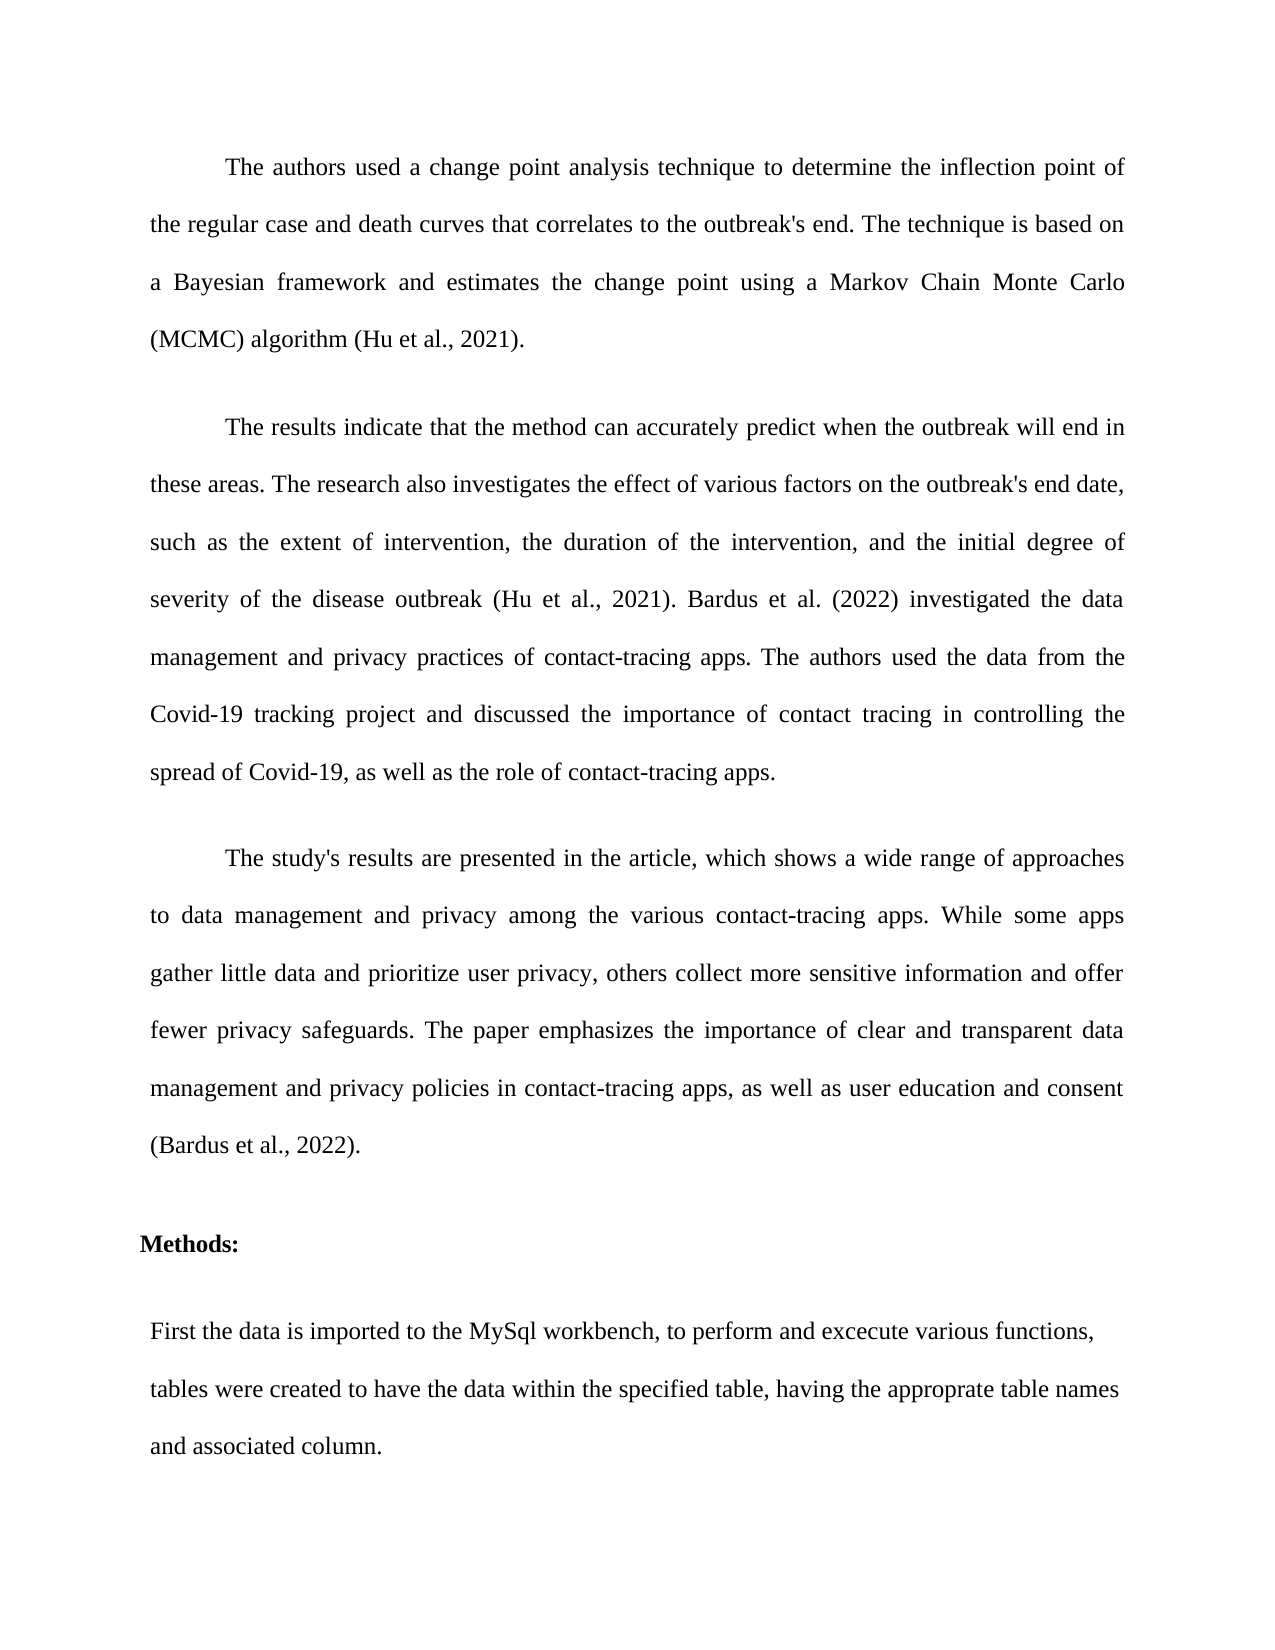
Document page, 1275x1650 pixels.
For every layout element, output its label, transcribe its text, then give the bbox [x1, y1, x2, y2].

text The study's results are presented in the article, which shows a wide range of approaches to data management and privacy among the various contact-tracing apps. While some apps gather little data and prioritize user privacy, others collect more sensitive information and offer fewer privacy safeguards. The paper emphasizes the importance of clear and transparent data management and privacy policies in contact-tracing apps, as well as user education and consent (Bardus et al., 2022). [150, 843, 1125, 1159]
subtitle Methods: [139, 1229, 1171, 1258]
text The authors used a change point analysis technique to determine the inflection point of the regular case and death curves that correlates to the outbreak's end. The technique is based on a Bayesian framework and estimates the change point using a Markov Chain Monte Carlo (MCMC) algorithm (Hu et al., 2021). [150, 152, 1125, 353]
text First the data is imported to the MySql workbench, to perform and excecute various functions, tables were created to have the data within the specified table, having the approprate table names and associated column. [150, 1316, 1122, 1460]
text The results indicate that the method can accurately predict when the outbreak will end in these areas. The research also investigates the effect of various factors on the outbreak's end date, such as the extent of intervention, the duration of the intervention, and the initial degree of severity of the disease outbreak (Hu et al., 2021). Bardus et al. (2022) investigated the data management and privacy practices of contact-tracing apps. The authors used the data from the Covid-19 tracking project and discussed the importance of contact tracing in controlling the spread of Covid-19, as well as the role of contact-tracing apps. [150, 412, 1125, 785]
